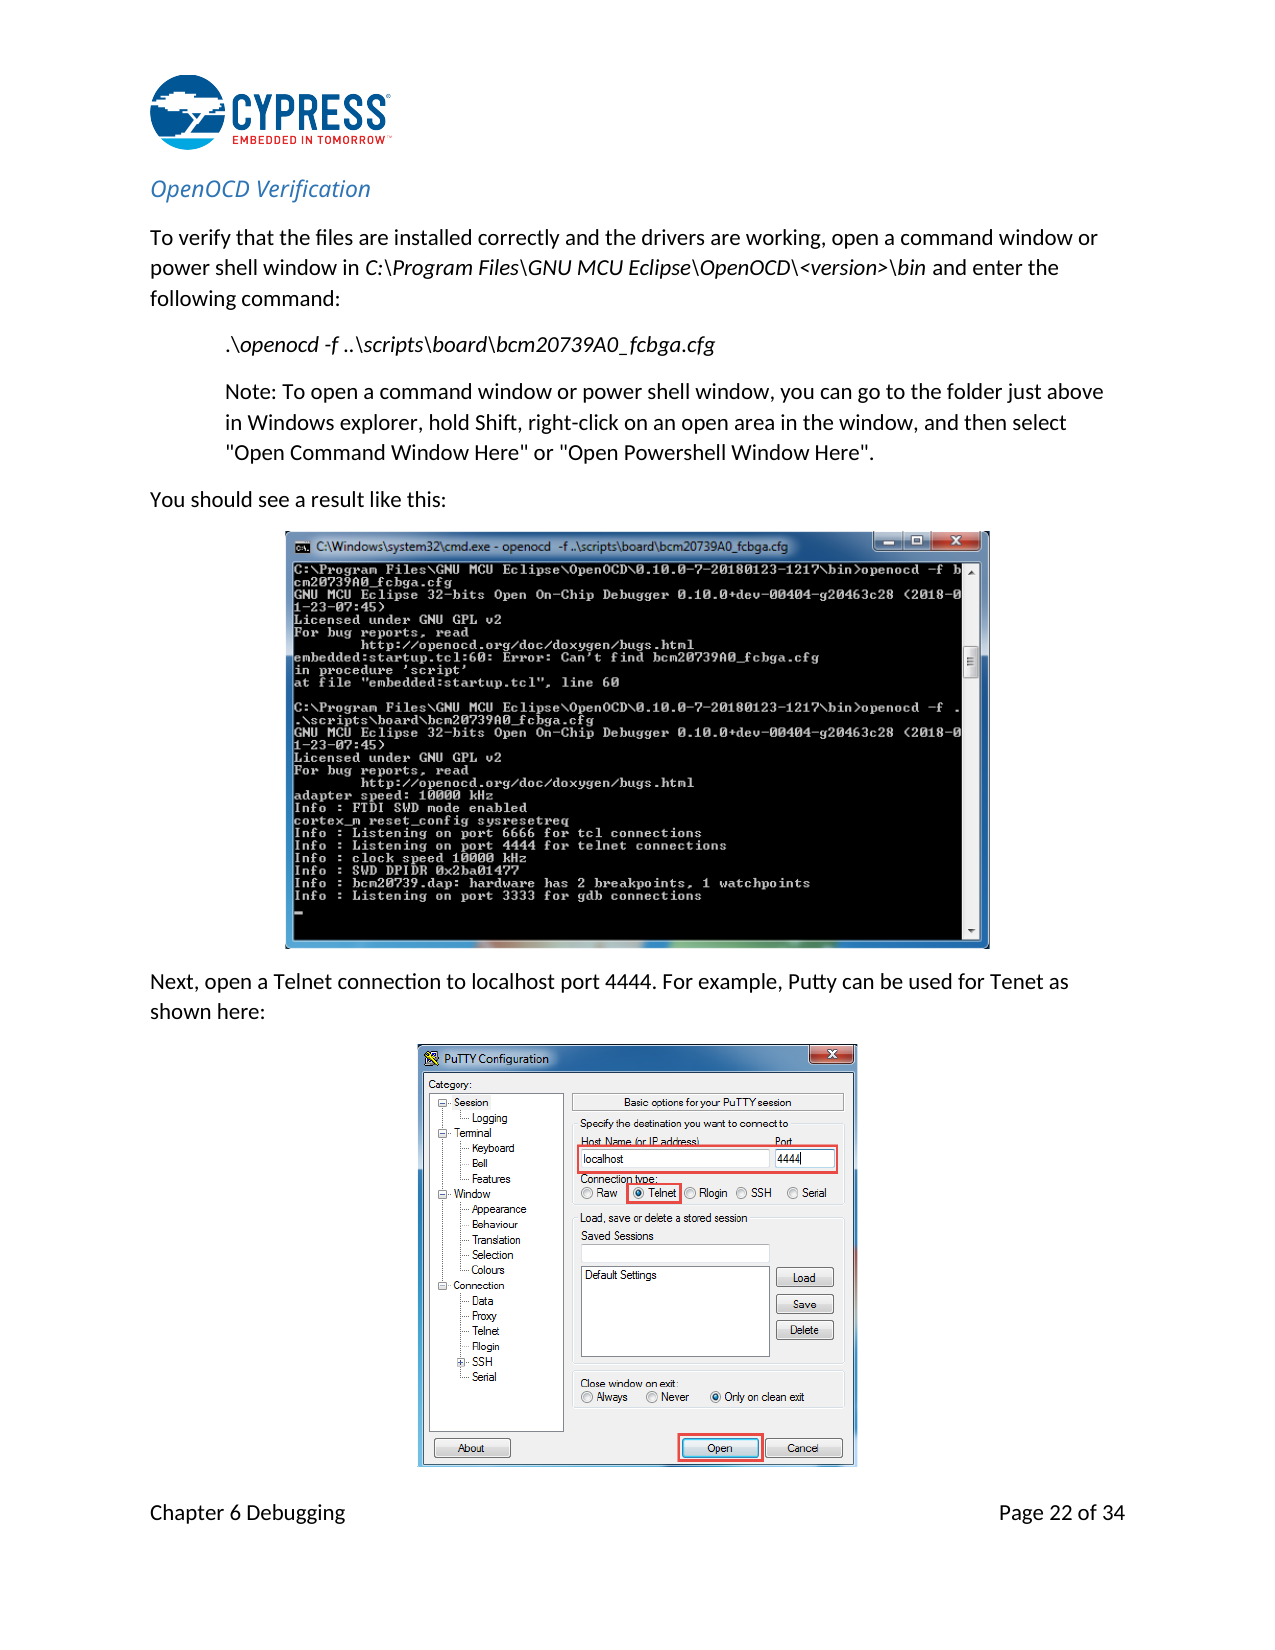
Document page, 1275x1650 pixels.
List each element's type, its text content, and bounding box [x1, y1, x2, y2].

subtitle OpenOCD Verification [150, 173, 1125, 204]
text .\openocd -f ..\scripts\board\bcm20739A0_fcbga.cfg [150, 331, 1125, 359]
text You should see a result like this: [150, 485, 1125, 513]
text To verify that the files are installed correctly and the drivers are working, open a command window or power shell window in C:\Program Files\GNU MCU Eclipse\OpenOCD\<version>\bin and enter the following command: [150, 223, 1125, 312]
picture [417, 1044, 858, 1467]
picture [285, 531, 990, 949]
text Next, open a Telnet connection to localhost port 4444. For example, Putty can be used for Tenet as shown here: [150, 967, 1125, 1025]
picture [150, 75, 392, 150]
text Note: To open a command window or power shell window, you can go to the folder just above in Windows explorer, hold Shift, right-click on an open area in the window, and then select "Open Command Window Here" or "Open Powershell Window Here". [225, 377, 1125, 466]
